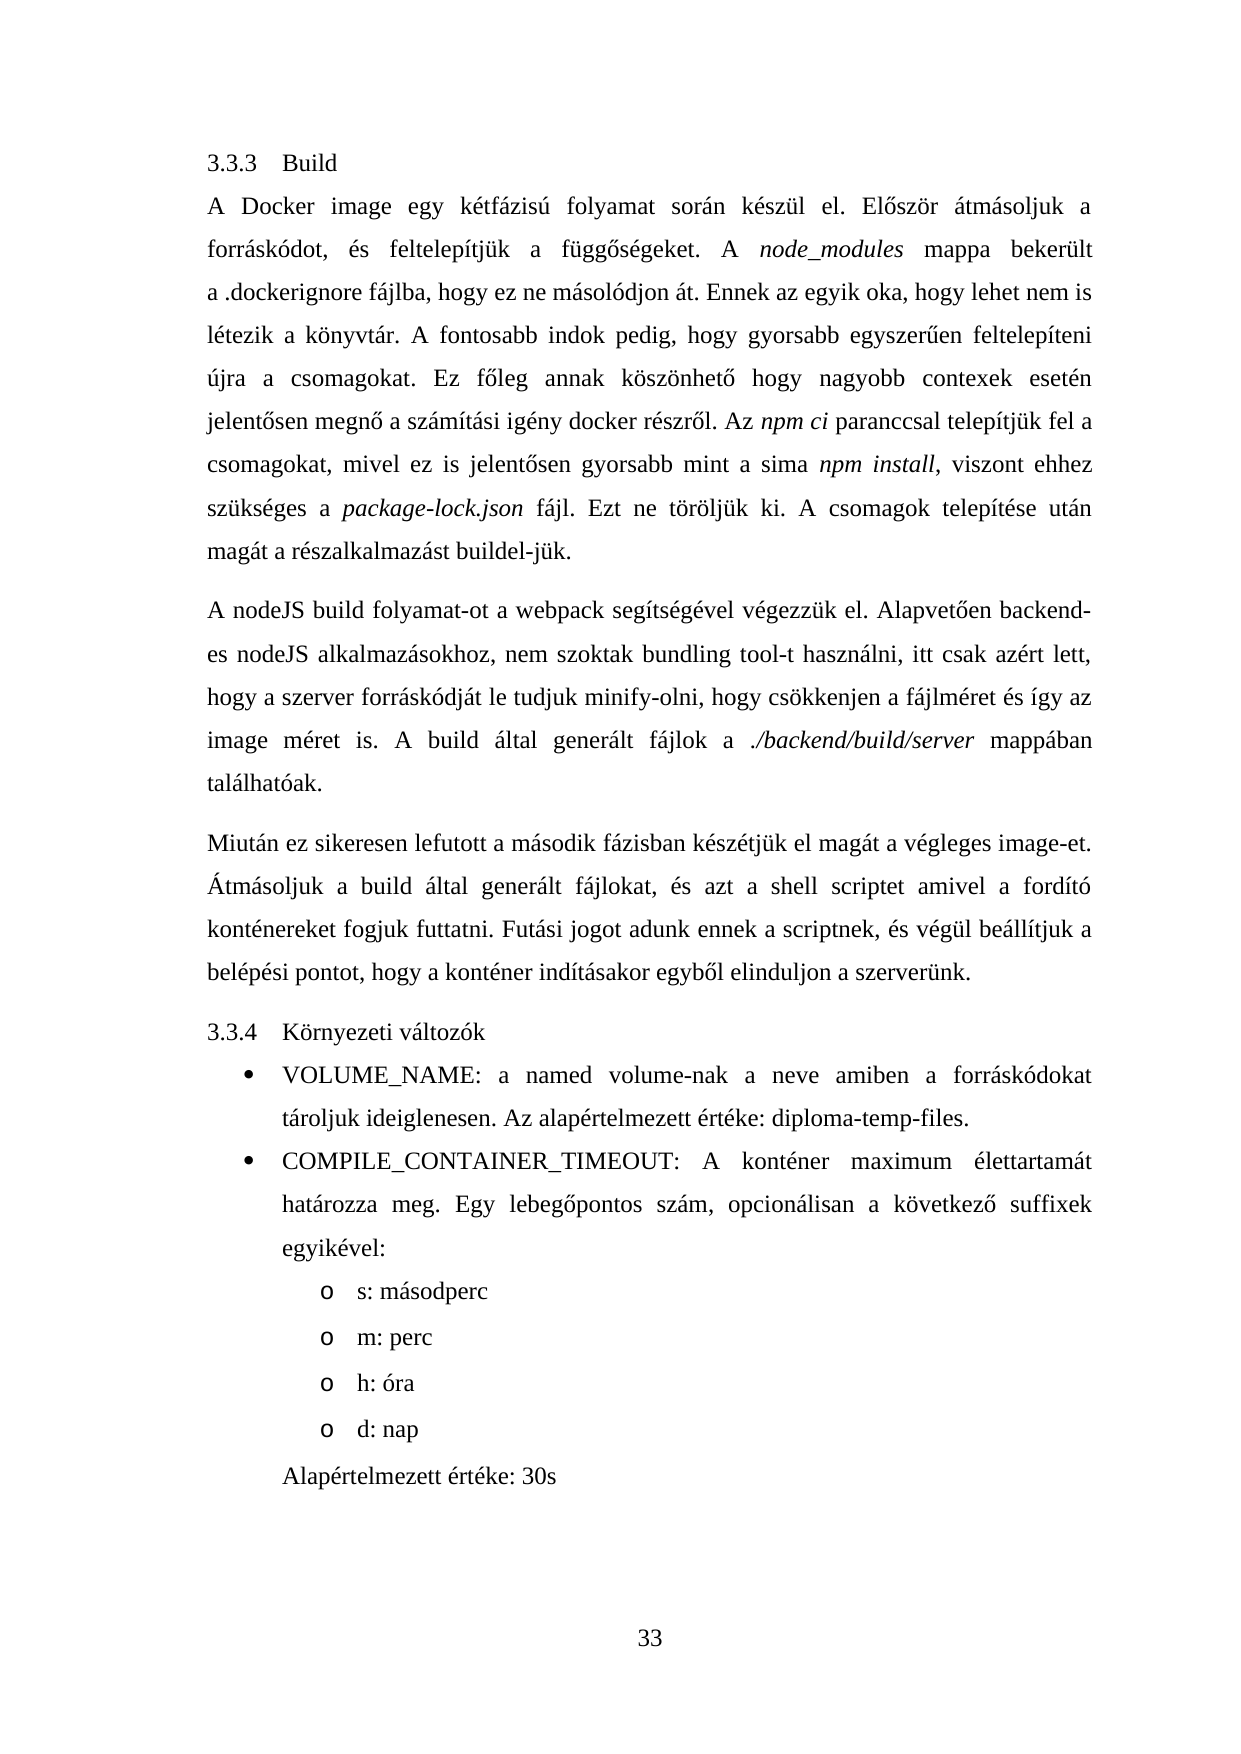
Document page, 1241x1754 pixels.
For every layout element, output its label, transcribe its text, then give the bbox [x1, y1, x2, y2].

list Alapértelmezett értéke: 30s [282, 1461, 1092, 1489]
list COMPILE_CONTAINER_TIMEOUT: A konténer maximum élettartamát határozza meg. Egy lebegőpontos szám, opcionálisan a következő suffixek egyikével: [244, 1146, 1092, 1261]
list m: perc [319, 1322, 1092, 1353]
list VOLUME_NAME: a named volume-nak a neve amiben a forráskódokat tároljuk ideiglenesen. Az alapértelmezett értéke: diploma-temp-files. [244, 1060, 1092, 1132]
subtitle Környezeti változók [207, 1017, 1092, 1046]
text Miután ez sikeresen lefutott a második fázisban készétjük el magát a végleges image-et. Átmásoljuk a build által generált fájlokat, és azt a shell scriptet amivel a fordító konténereket fogjuk futtatni. Futási jogot adunk ennek a scriptnek, és végül beállítjuk a belépési pontot, hogy a konténer indításakor egyből elinduljon a szerverünk. [207, 828, 1092, 986]
subtitle Build [207, 148, 1092, 176]
list h: óra [319, 1368, 1092, 1399]
list d: nap [319, 1414, 1092, 1445]
list s: másodperc [319, 1276, 1092, 1307]
text A nodeJS build folyamat-ot a webpack segítségével végezzük el. Alapvetően backend-es nodeJS alkalmazásokhoz, nem szoktak bundling tool-t használni, itt csak azért lett, hogy a szerver forráskódját le tudjuk minify-olni, hogy csökkenjen a fájlméret és így az image méret is. A build által generált fájlok a ./backend/build/server mappában találhatóak. [207, 596, 1092, 797]
text A Docker image egy kétfázisú folyamat során készül el. Először átmásoljuk a forráskódot, és feltelepítjük a függőségeket. A node_modules mappa bekerült a .dockerignore fájlba, hogy ez ne másolódjon át. Ennek az egyik oka, hogy lehet nem is létezik a könyvtár. A fontosabb indok pedig, hogy gyorsabb egyszerűen feltelepíteni újra a csomagokat. Ez főleg annak köszönhető hogy nagyobb contexek esetén jelentősen megnő a számítási igény docker részről. Az npm ci paranccsal telepítjük fel a csomagokat, mivel ez is jelentősen gyorsabb mint a sima npm install, viszont ehhez szükséges a package-lock.json fájl. Ezt ne töröljük ki. A csomagok telepítése után magát a részalkalmazást buildel-jük. [207, 191, 1092, 564]
